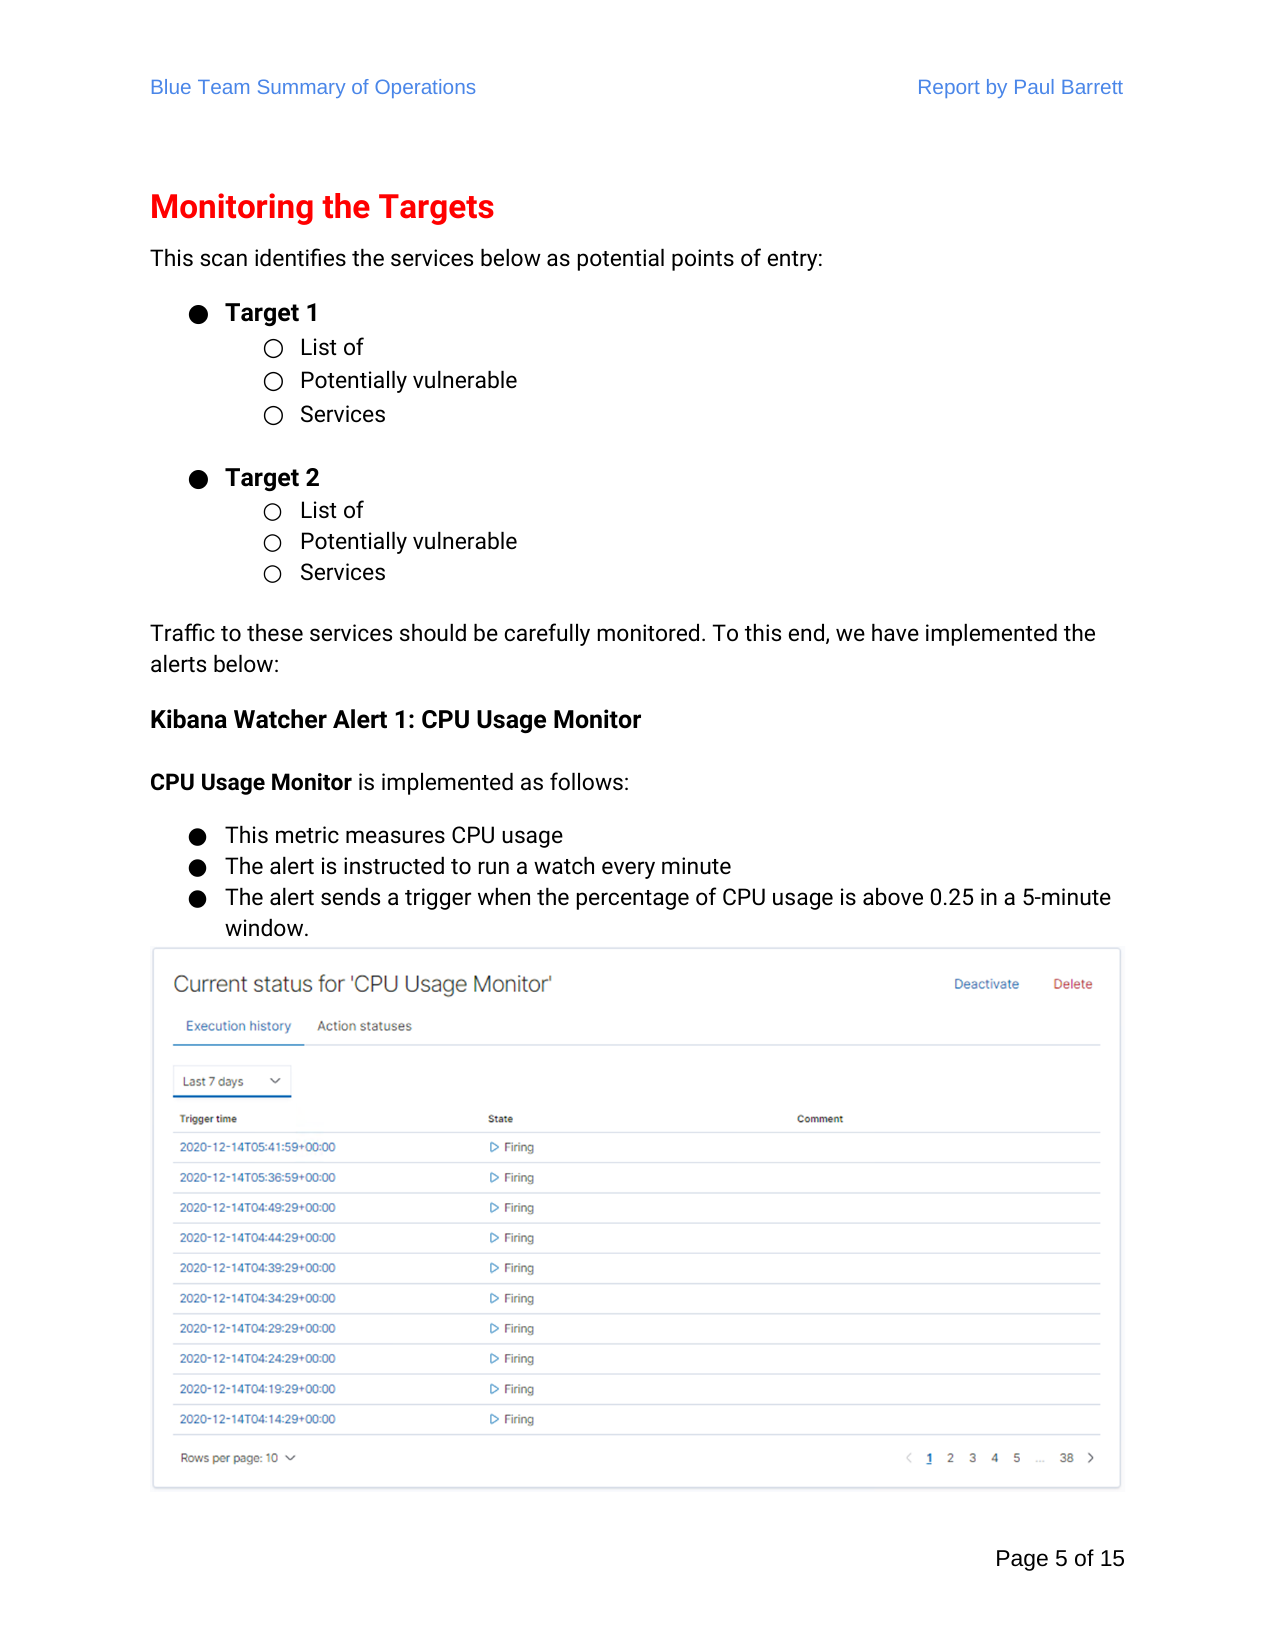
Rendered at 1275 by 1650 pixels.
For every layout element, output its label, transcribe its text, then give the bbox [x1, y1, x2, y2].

list Services [262, 399, 1125, 428]
text Kibana Watcher Alert 1: CPU Usage Monitor [150, 705, 1125, 734]
text Traffic to these services should be carefully monitored. To this end, we have implemented the alerts below: [150, 621, 1125, 678]
list Potentially vulnerable [262, 366, 1125, 395]
list Target 1 [187, 298, 1125, 327]
text This scan identifies the services below as potential points of entry: [150, 245, 1125, 272]
list Potentially vulnerable [262, 528, 1125, 555]
list Services [262, 559, 1125, 586]
list The alert sends a trigger when the percentage of CPU usage is above 0.25 in a 5-minute window. [187, 884, 1125, 942]
list This metric measures CPU usage [187, 823, 1125, 849]
list Target 2 [187, 464, 1125, 493]
picture [150, 946, 1125, 1492]
list List of [262, 497, 1125, 524]
subtitle Monitoring the Targets [150, 187, 1125, 227]
list List of [262, 332, 1125, 361]
list The alert is instructed to run a watch every minute [187, 853, 1125, 880]
text CPU Usage Monitor is implemented as follows: [150, 769, 1125, 796]
